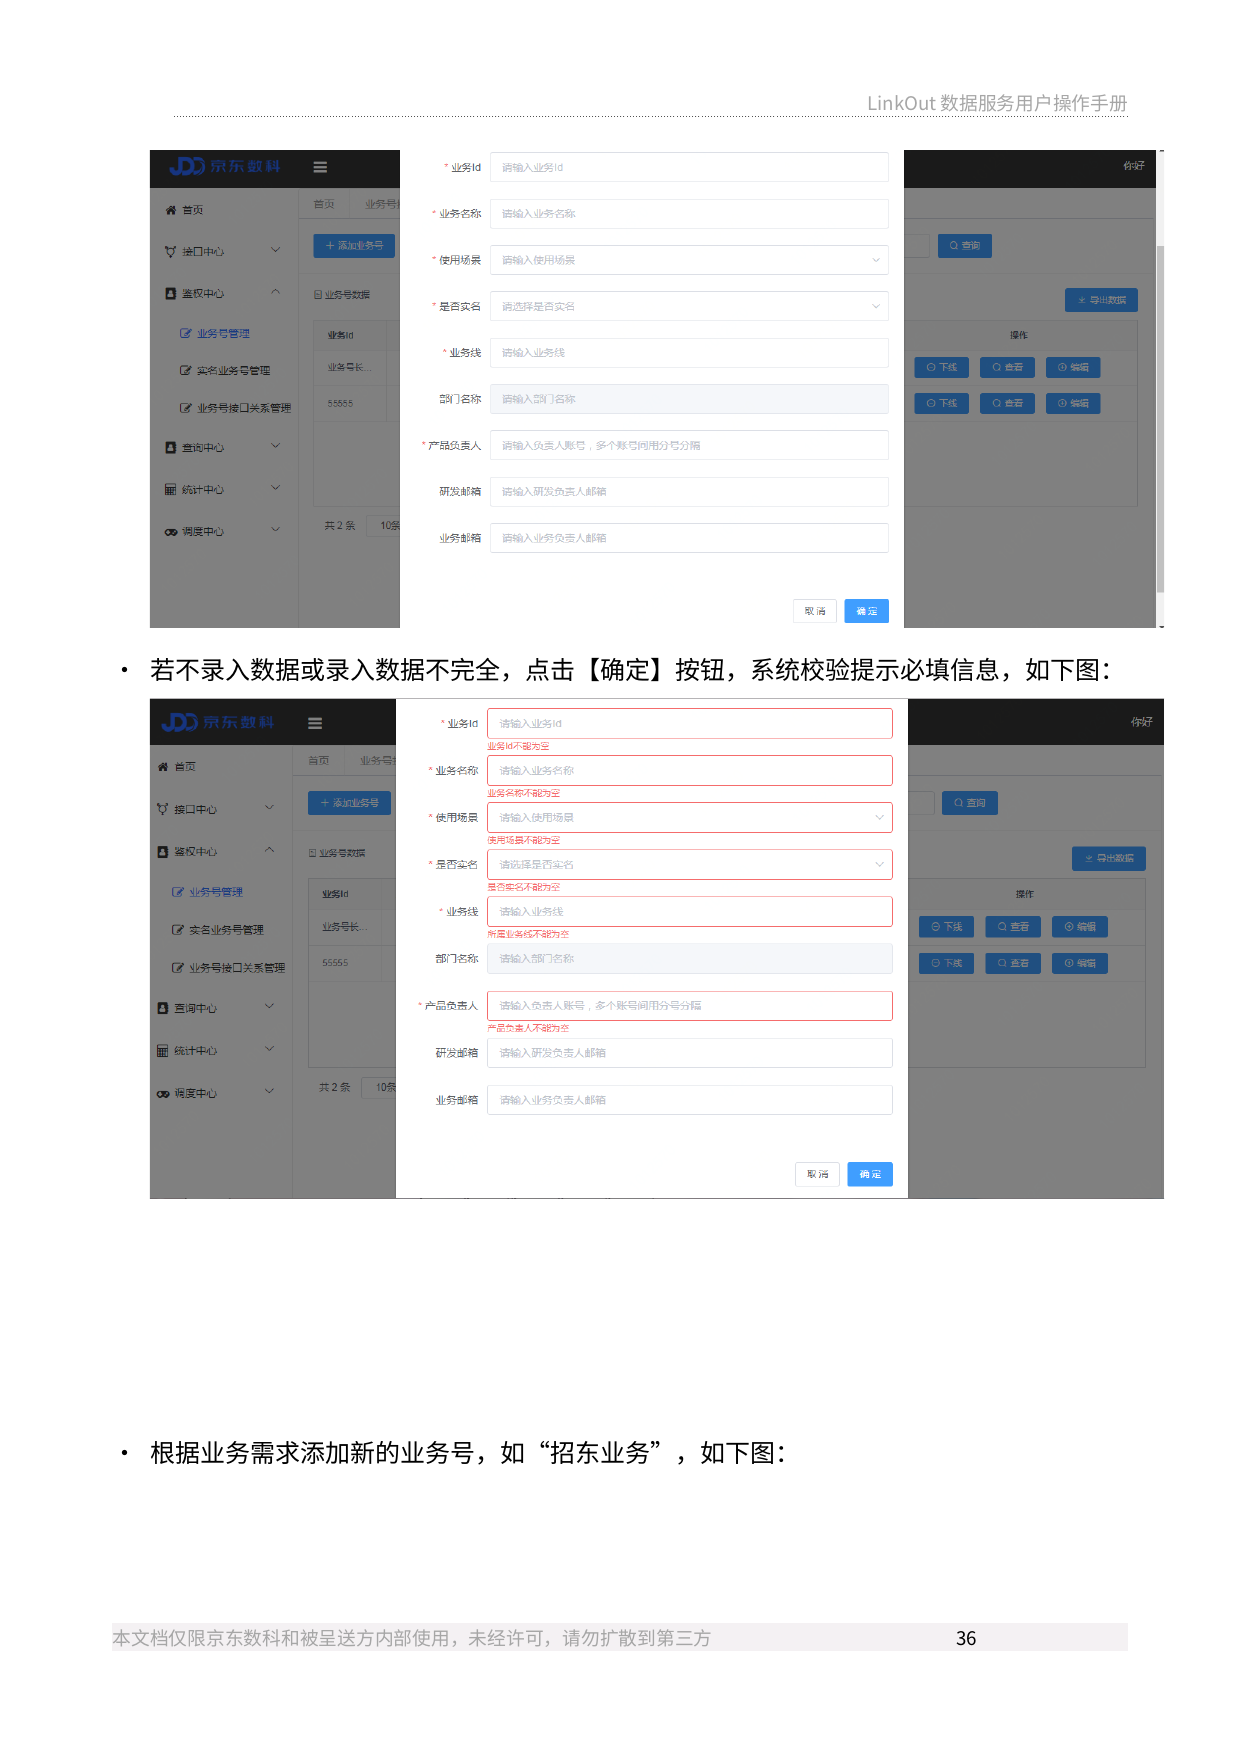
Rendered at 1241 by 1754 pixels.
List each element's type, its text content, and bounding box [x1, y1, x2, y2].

text 若不录入数据或录入数据不完全，点击【确定】按钮，系统校验提示必填信息，如下图： [112, 636, 1128, 690]
picture [149, 150, 1165, 628]
picture [149, 698, 1165, 1199]
text 根据业务需求添加新的业务号，如“招东业务”，如下图： [112, 1419, 1128, 1473]
